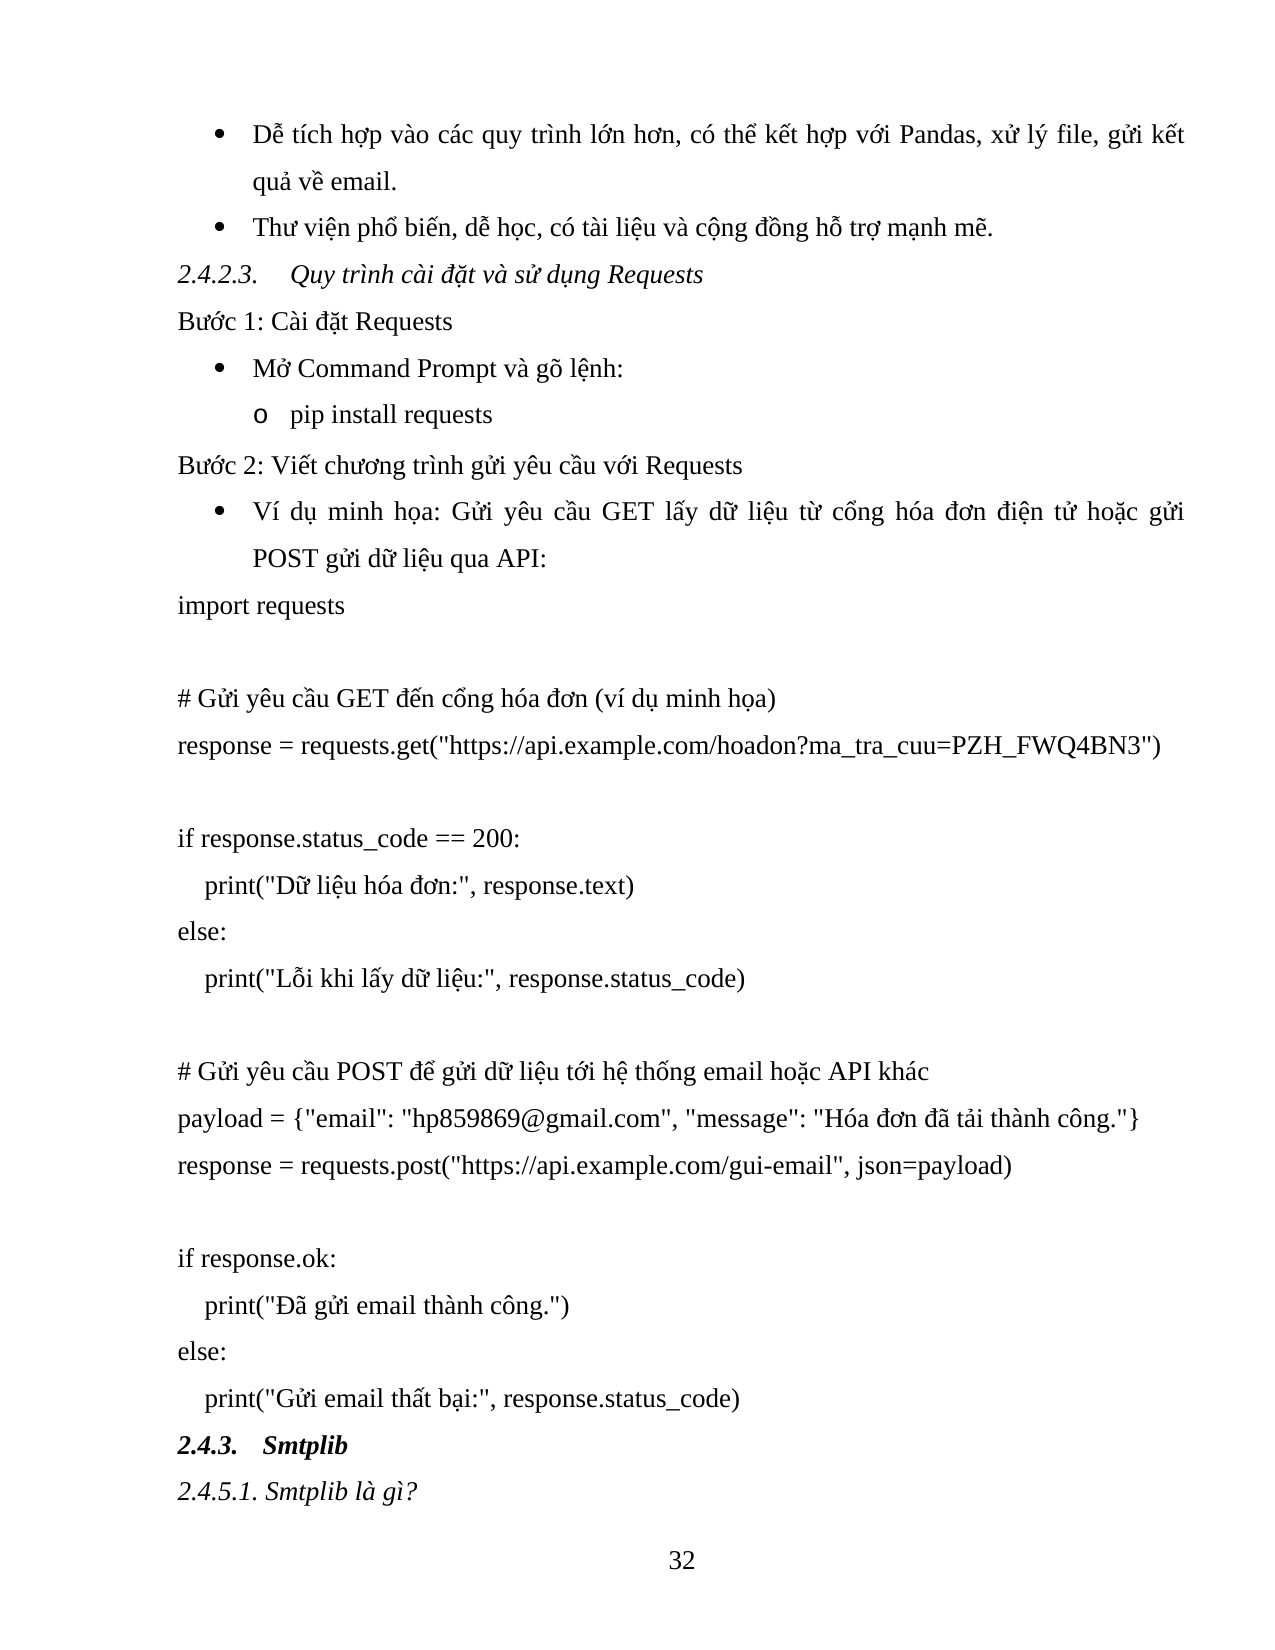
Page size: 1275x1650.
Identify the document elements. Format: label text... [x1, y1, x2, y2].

text Bước 1: Cài đặt Requests [177, 305, 1186, 336]
list Ví dụ minh họa: Gửi yêu cầu GET lấy dữ liệu từ cổng hóa đơn điện tử hoặc gửi POST gửi dữ liệu qua API: [215, 495, 1186, 573]
text # Gửi yêu cầu GET đến cổng hóa đơn (ví dụ minh họa) [177, 682, 1186, 713]
text # Gửi yêu cầu POST để gửi dữ liệu tới hệ thống email hoặc API khác [177, 1056, 1186, 1087]
list Mở Command Prompt và gõ lệnh: [215, 352, 1186, 383]
list pip install requests [252, 399, 1186, 432]
list Thư viện phổ biến, dễ học, có tài liệu và cộng đồng hỗ trợ mạnh mẽ. [215, 212, 1186, 243]
text if response.ok: [177, 1242, 1186, 1273]
text print("Lỗi khi lấy dữ liệu:", response.status_code) [177, 962, 1186, 993]
text response = requests.get("https://api.example.com/hoadon?ma_tra_cuu=PZH_FWQ4BN3") [177, 729, 1186, 760]
text if response.status_code == 200: [177, 822, 1186, 853]
text Bước 2: Viết chương trình gửi yêu cầu với Requests [177, 449, 1186, 480]
text import requests [177, 589, 1186, 620]
list Smtplib [177, 1429, 1186, 1460]
text print("Đã gửi email thành công.") [177, 1289, 1186, 1320]
text print("Dữ liệu hóa đơn:", response.text) [177, 869, 1186, 900]
list Quy trình cài đặt và sử dụng Requests [177, 258, 1186, 289]
text else: [177, 1336, 1186, 1367]
text response = requests.post("https://api.example.com/gui-email", json=payload) [177, 1149, 1186, 1180]
text print("Gửi email thất bại:", response.status_code) [177, 1382, 1186, 1413]
list Dễ tích hợp vào các quy trình lớn hơn, có thể kết hợp với Pandas, xử lý file, gửi kết quả về email. [215, 118, 1186, 196]
text else: [177, 916, 1186, 947]
text 2.4.5.1. Smtplib là gì? [177, 1476, 1186, 1507]
text payload = {"email": "hp859869@gmail.com", "message": "Hóa đơn đã tải thành công."} [177, 1102, 1186, 1133]
